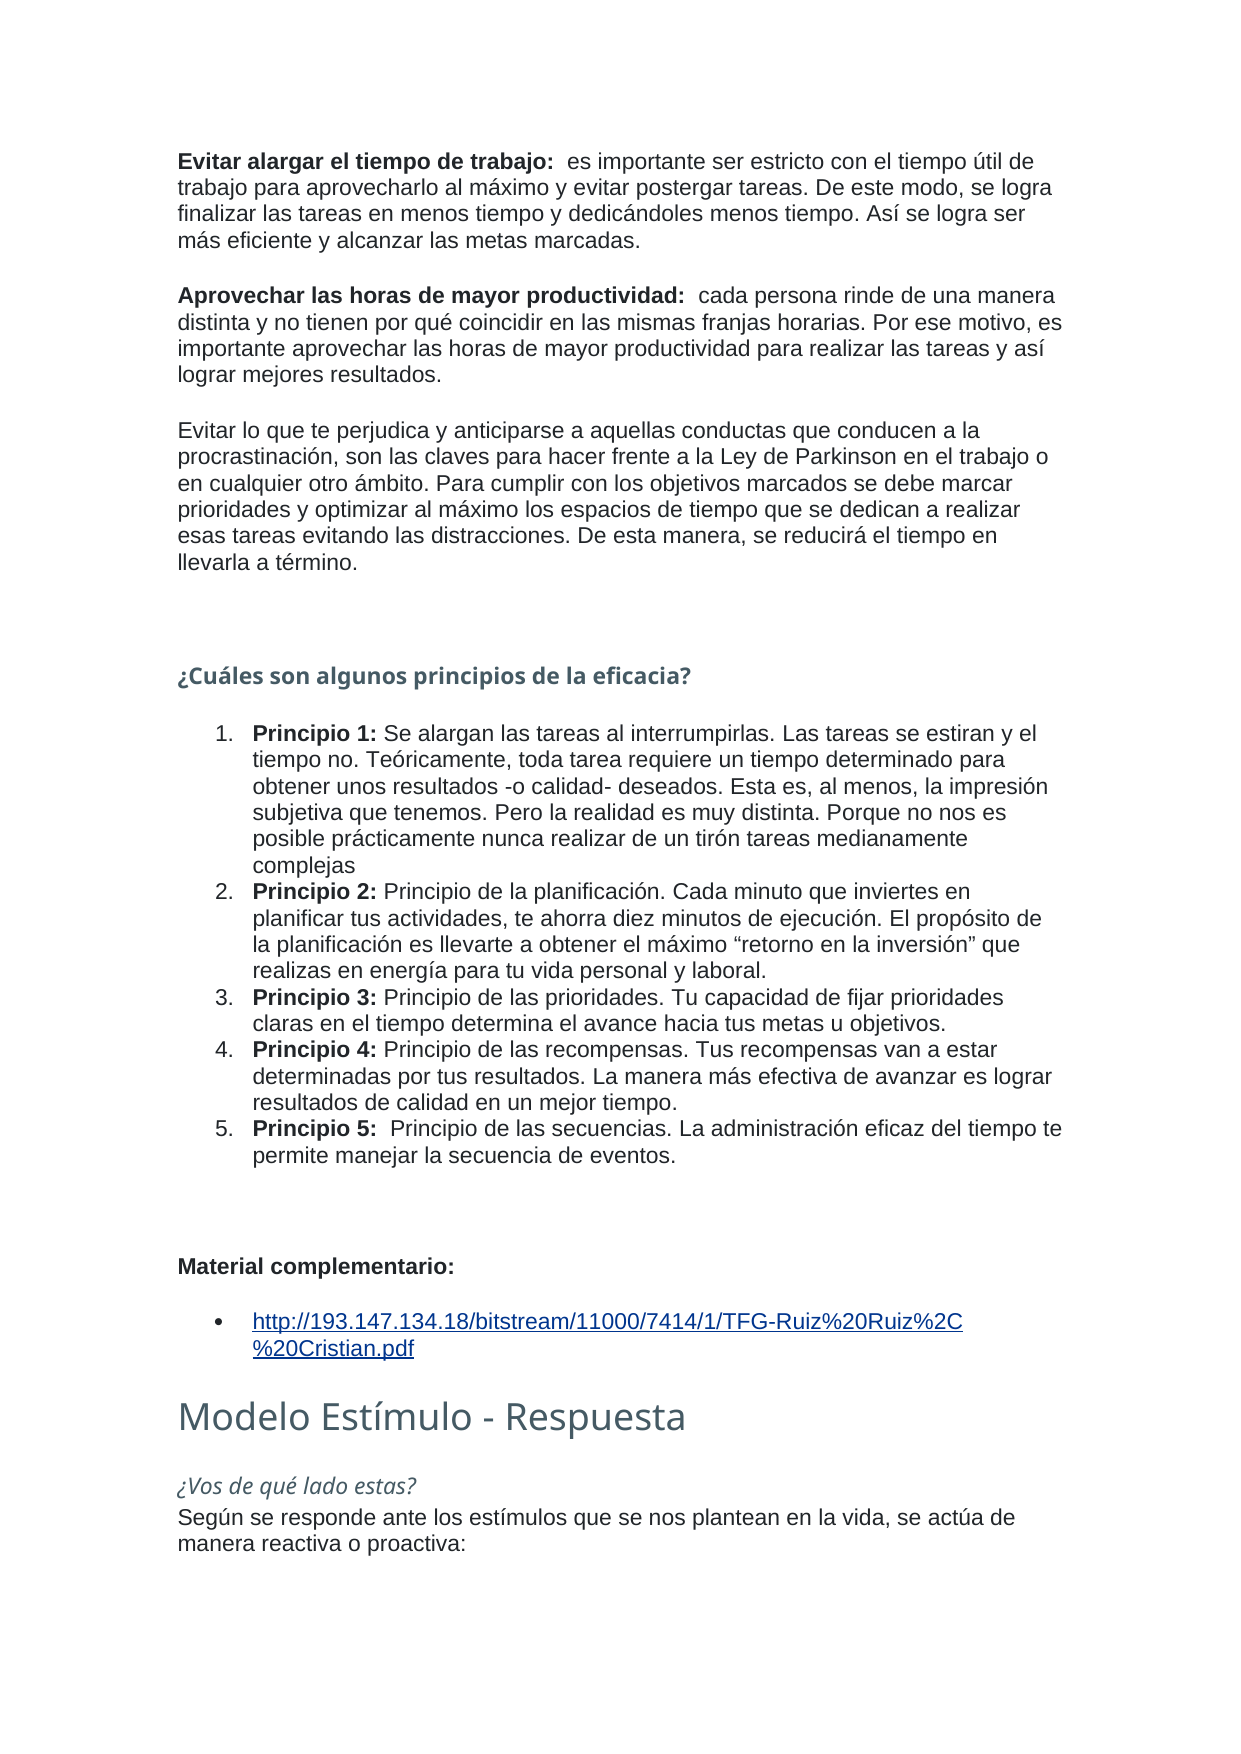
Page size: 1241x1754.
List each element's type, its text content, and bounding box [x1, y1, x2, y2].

list Principio 1: Se alargan las tareas al interrumpirlas. Las tareas se estiran y el tiempo no. Teóricamente, toda tarea requiere un tiempo determinado para obtener unos resultados -o calidad- deseados. Esta es, al menos, la impresión subjetiva que tenemos. Pero la realidad es muy distinta. Porque no nos es posible prácticamente nunca realizar de un tirón tareas medianamente complejas [215, 720, 1063, 878]
text Evitar alargar el tiempo de trabajo: es importante ser estricto con el tiempo útil de trabajo para aprovecharlo al máximo y evitar postergar tareas. De este modo, se logra finalizar las tareas en menos tiempo y dedicándoles menos tiempo. Así se logra ser más eficiente y alcanzar las metas marcadas. [177, 148, 1063, 253]
subtitle Modelo Estímulo - Respuesta [177, 1390, 1063, 1441]
text ¿Cuáles son algunos principios de la eficacia? [177, 659, 1063, 691]
subtitle ¿Vos de qué lado estas? [177, 1470, 1063, 1502]
text Aprovechar las horas de mayor productividad: cada persona rinde de una manera distinta y no tienen por qué coincidir en las mismas franjas horarias. Por ese motivo, es importante aprovechar las horas de mayor productividad para realizar las tareas y así lograr mejores resultados. [177, 282, 1063, 388]
list http://193.147.134.18/bitstream/11000/7414/1/TFG-Ruiz%20Ruiz%2C%20Cristian.pdf [215, 1308, 1063, 1361]
list Principio 5: Principio de las secuencias. La administración eficaz del tiempo te permite manejar la secuencia de eventos. [215, 1115, 1063, 1168]
text Según se responde ante los estímulos que se nos plantean en la vida, se actúa de manera reactiva o proactiva: [177, 1504, 1063, 1557]
list Principio 4: Principio de las recompensas. Tus recompensas van a estar determinadas por tus resultados. La manera más efectiva de avanzar es lograr resultados de calidad en un mejor tiempo. [215, 1036, 1063, 1115]
list Principio 2: Principio de la planificación. Cada minuto que inviertes en planificar tus actividades, te ahorra diez minutos de ejecución. El propósito de la planificación es llevarte a obtener el máximo “retorno en la inversión” que realizas en energía para tu vida personal y laboral. [215, 878, 1063, 983]
list Principio 3: Principio de las prioridades. Tu capacidad de fijar prioridades claras en el tiempo determina el avance hacia tus metas u objetivos. [215, 983, 1063, 1036]
text Material complementario: [177, 1253, 1063, 1279]
text Evitar lo que te perjudica y anticiparse a aquellas conductas que conducen a la procrastinación, son las claves para hacer frente a la Ley de Parkinson en el trabajo o en cualquier otro ámbito. Para cumplir con los objetivos marcados se debe marcar prioridades y optimizar al máximo los espacios de tiempo que se dedican a realizar esas tareas evitando las distracciones. De esta manera, se reducirá el tiempo en llevarla a término. [177, 417, 1063, 575]
